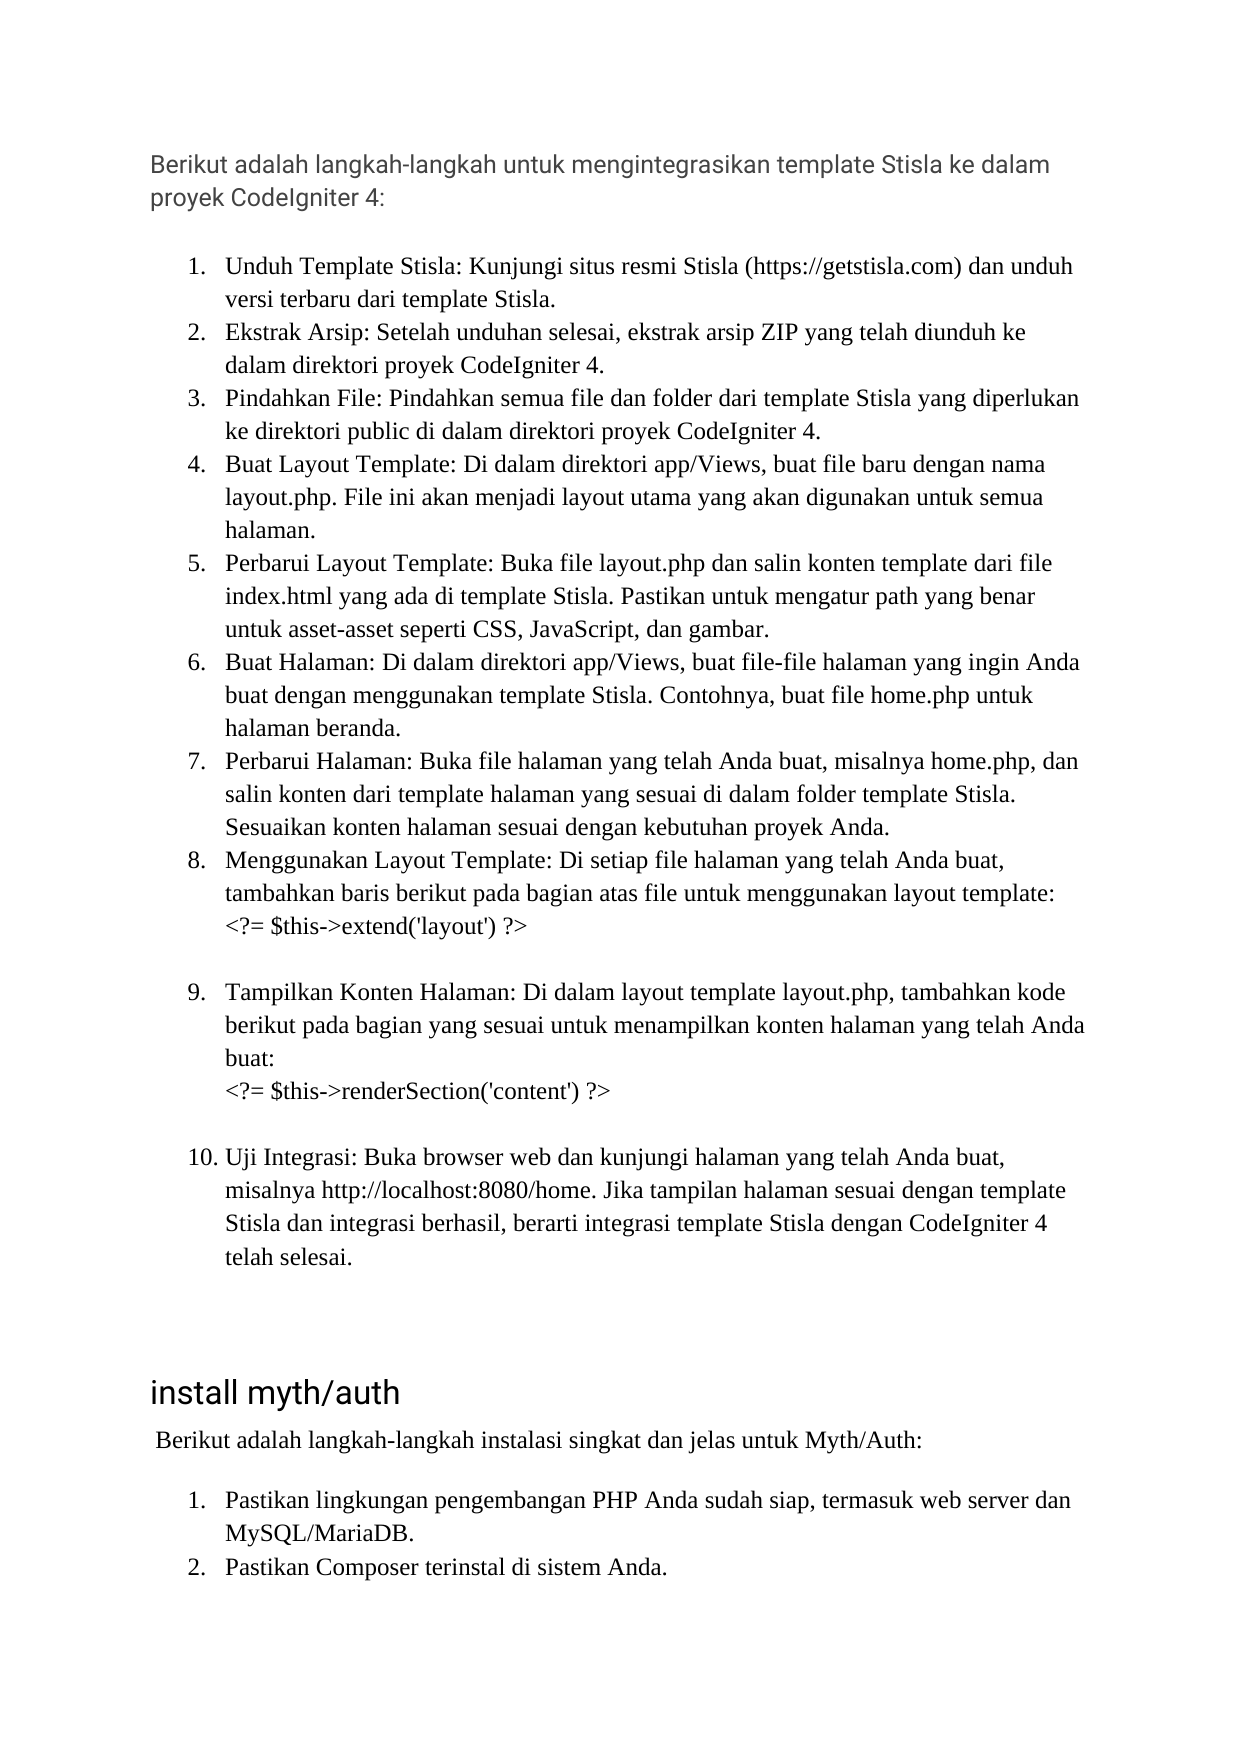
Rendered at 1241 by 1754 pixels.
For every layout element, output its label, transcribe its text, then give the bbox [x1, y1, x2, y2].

list Buat Layout Template: Di dalam direktori app/Views, buat file baru dengan nama layout.php. File ini akan menjadi layout utama yang akan digunakan untuk semua halaman. [187, 449, 1090, 544]
list Buat Halaman: Di dalam direktori app/Views, buat file-file halaman yang ingin Anda buat dengan menggunakan template Stisla. Contohnya, buat file home.php untuk halaman beranda. [187, 647, 1090, 742]
list Pastikan Composer terinstal di sistem Anda. [187, 1552, 1090, 1580]
list Uji Integrasi: Buka browser web dan kunjungi halaman yang telah Anda buat, misalnya http://localhost:8080/home. Jika tampilan halaman sesuai dengan template Stisla dan integrasi berhasil, berarti integrasi template Stisla dengan CodeIgniter 4 telah selesai. [187, 1142, 1090, 1270]
list Pastikan lingkungan pengembangan PHP Anda sudah siap, termasuk web server dan MySQL/MariaDB. [187, 1486, 1090, 1547]
list Perbarui Halaman: Buka file halaman yang telah Anda buat, misalnya home.php, dan salin konten dari template halaman yang sesuai di dalam folder template Stisla. Sesuaikan konten halaman sesuai dengan kebutuhan proyek Anda. [187, 746, 1090, 841]
text <?= $this->extend('layout') ?> [225, 911, 1090, 940]
list Menggunakan Layout Template: Di setiap file halaman yang telah Anda buat, tambahkan baris berikut pada bagian atas file untuk menggunakan layout template: [187, 845, 1090, 907]
list Ekstrak Arsip: Setelah unduhan selesai, ekstrak arsip ZIP yang telah diunduh ke dalam direktori proyek CodeIgniter 4. [187, 317, 1090, 379]
text Berikut adalah langkah-langkah instalasi singkat dan jelas untuk Myth/Auth: [150, 1425, 1090, 1454]
list Unduh Template Stisla: Kunjungi situs resmi Stisla (https://getstisla.com) dan unduh versi terbaru dari template Stisla. [187, 251, 1090, 313]
subtitle install myth/auth [150, 1373, 1090, 1412]
text <?= $this->renderSection('content') ?> [225, 1076, 1090, 1105]
list Tampilkan Konten Halaman: Di dalam layout template layout.php, tambahkan kode berikut pada bagian yang sesuai untuk menampilkan konten halaman yang telah Anda buat: [187, 977, 1090, 1072]
list Pindahkan File: Pindahkan semua file dan folder dari template Stisla yang diperlukan ke direktori public di dalam direktori proyek CodeIgniter 4. [187, 383, 1090, 445]
list Perbarui Layout Template: Buka file layout.php dan salin konten template dari file index.html yang ada di template Stisla. Pastikan untuk mengatur path yang benar untuk asset-asset seperti CSS, JavaScript, dan gambar. [187, 548, 1090, 643]
text Berikut adalah langkah-langkah untuk mengintegrasikan template Stisla ke dalam proyek CodeIgniter 4: [150, 150, 1090, 213]
